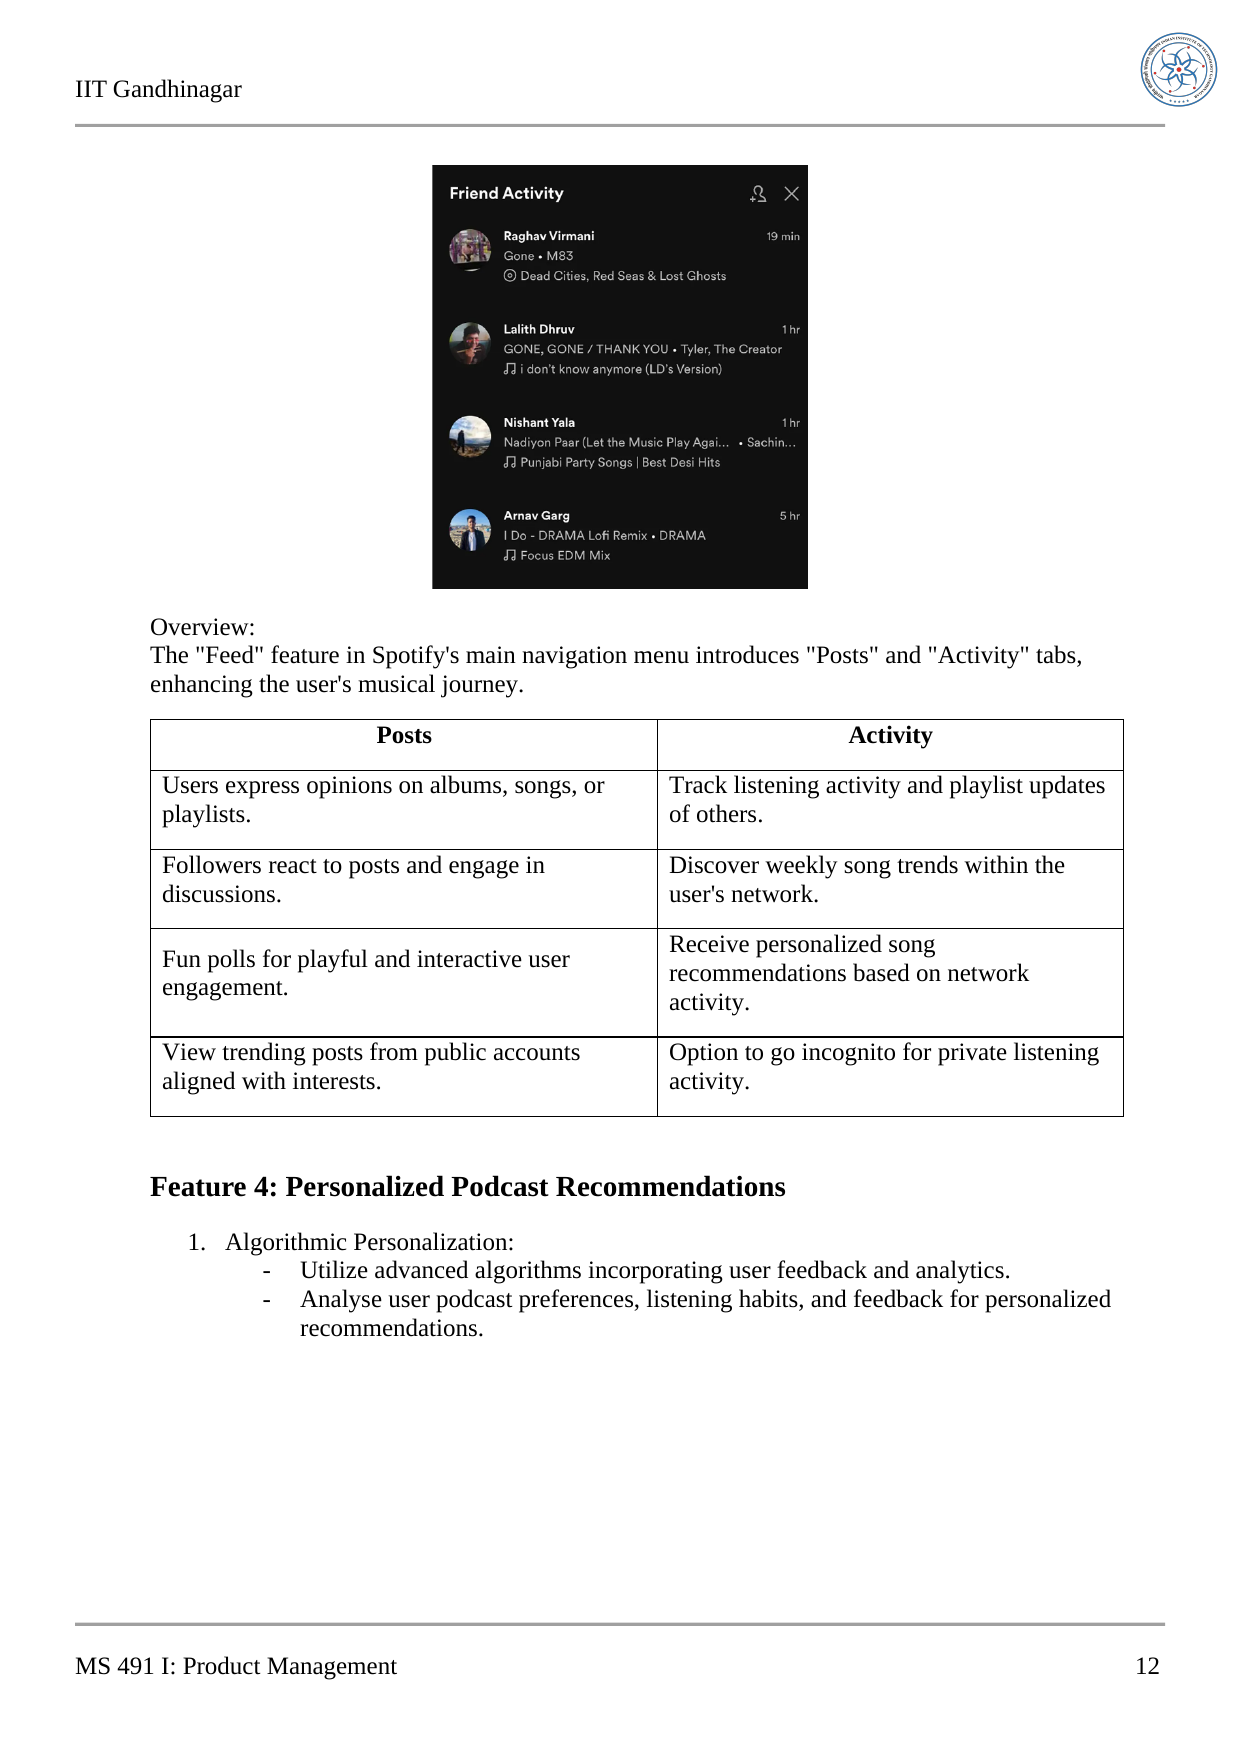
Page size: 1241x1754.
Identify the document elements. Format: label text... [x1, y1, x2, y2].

list Utilize advanced algorithms incorporating user feedback and analytics. [262, 1255, 1165, 1284]
table_cell Followers react to posts and engage in discussions. [151, 850, 657, 928]
table_header Posts [151, 720, 657, 769]
table_cell Discover weekly song trends within the user's network. [658, 850, 1123, 928]
table_cell Option to go incognito for private listening activity. [658, 1038, 1123, 1116]
table_cell Receive personalized song recommendations based on network activity. [658, 929, 1123, 1036]
table_cell Fun polls for playful and interactive user engagement. [151, 929, 657, 1036]
table_cell Track listening activity and playlist updates of others. [658, 771, 1123, 849]
table_cell View trending posts from public accounts aligned with interests. [151, 1038, 657, 1116]
text The "Feed" feature in Spotify's main navigation menu introduces "Posts" and "Activity" tabs, enhancing the user's musical journey. [150, 641, 1165, 698]
table_header Activity [658, 720, 1123, 769]
text Feature 4: Personalized Podcast Recommendations [75, 1169, 1165, 1203]
table_cell Users express opinions on albums, songs, or playlists. [151, 771, 657, 849]
picture [432, 165, 808, 589]
list Analyse user podcast preferences, listening habits, and feedback for personalized recommendations. [262, 1284, 1165, 1342]
list Algorithmic Personalization: [187, 1227, 1165, 1255]
picture [1140, 31, 1219, 108]
text Overview: [150, 612, 1165, 641]
